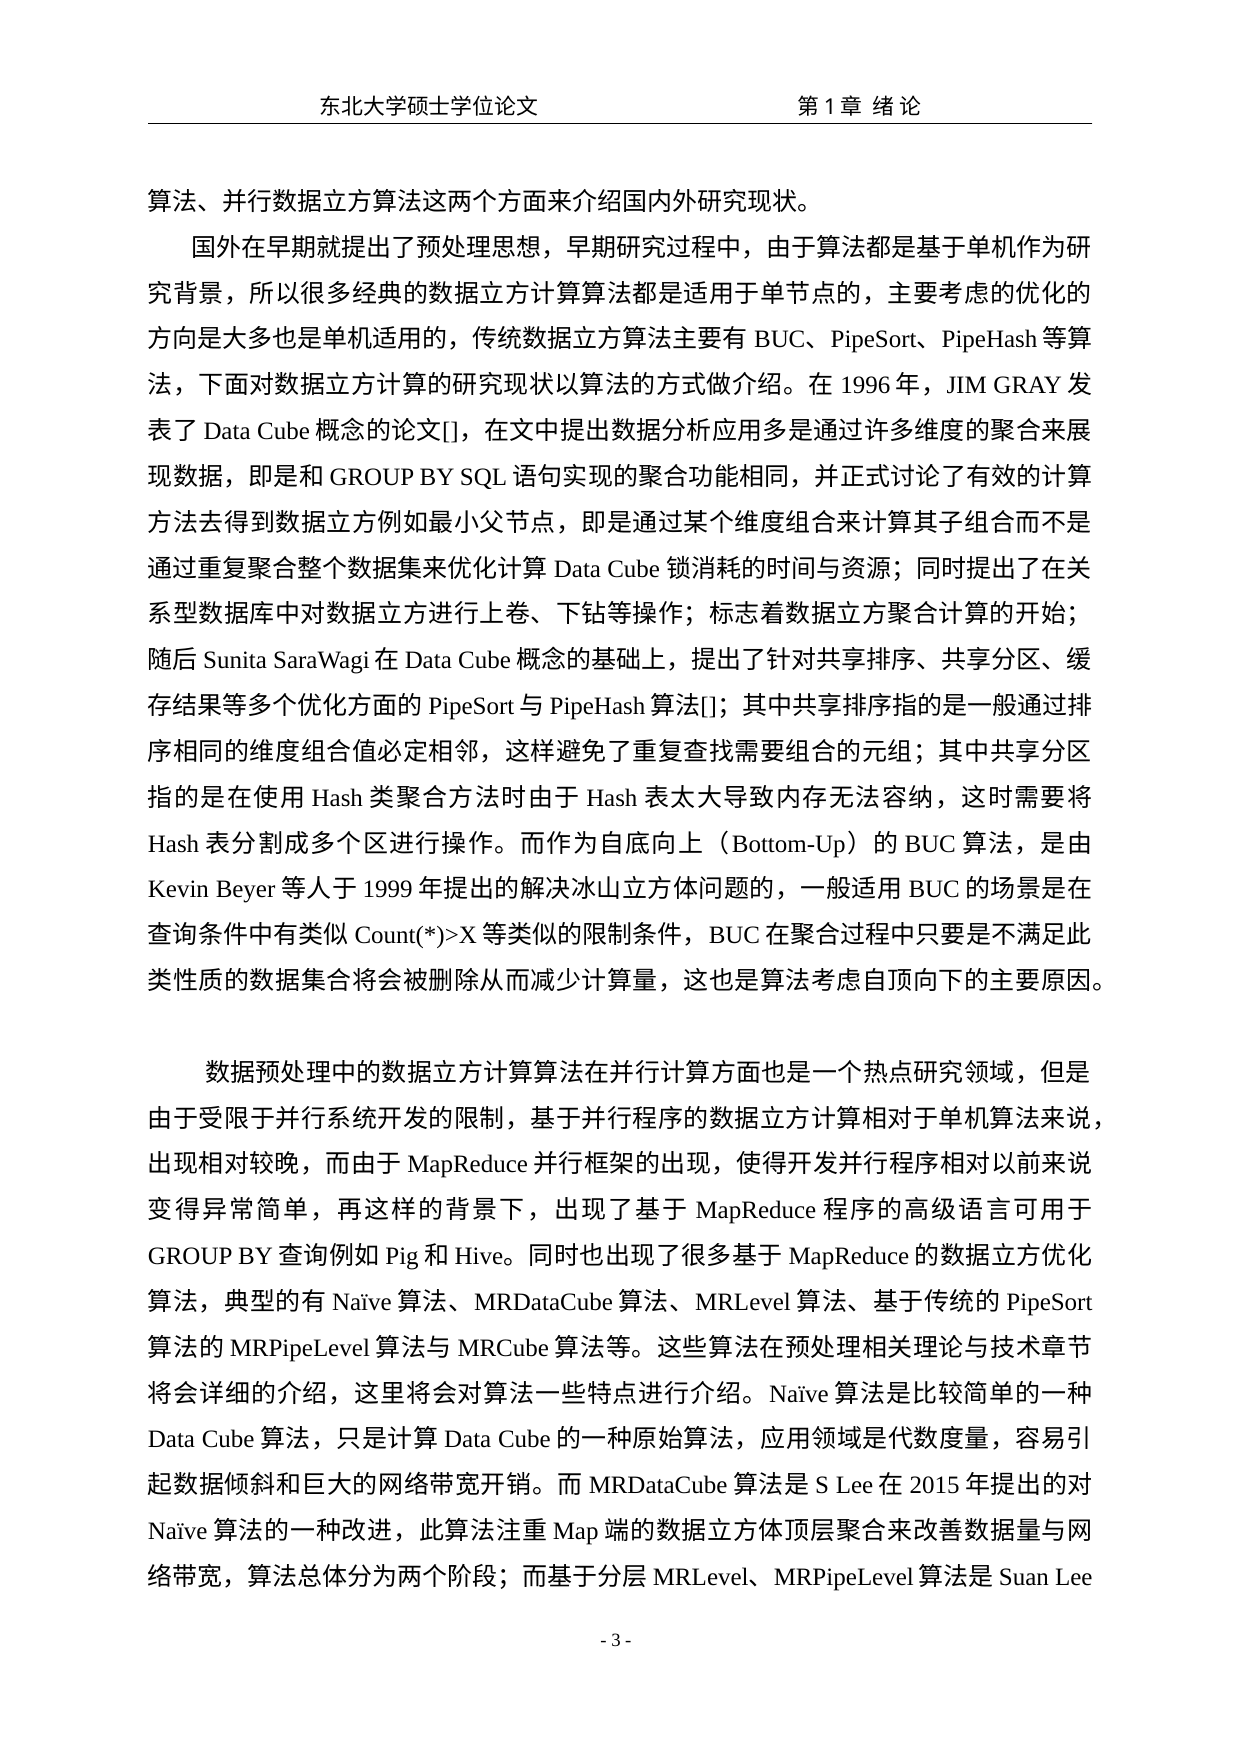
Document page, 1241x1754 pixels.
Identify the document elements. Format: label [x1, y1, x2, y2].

text [148, 174, 1092, 1044]
text [148, 1044, 1092, 1594]
